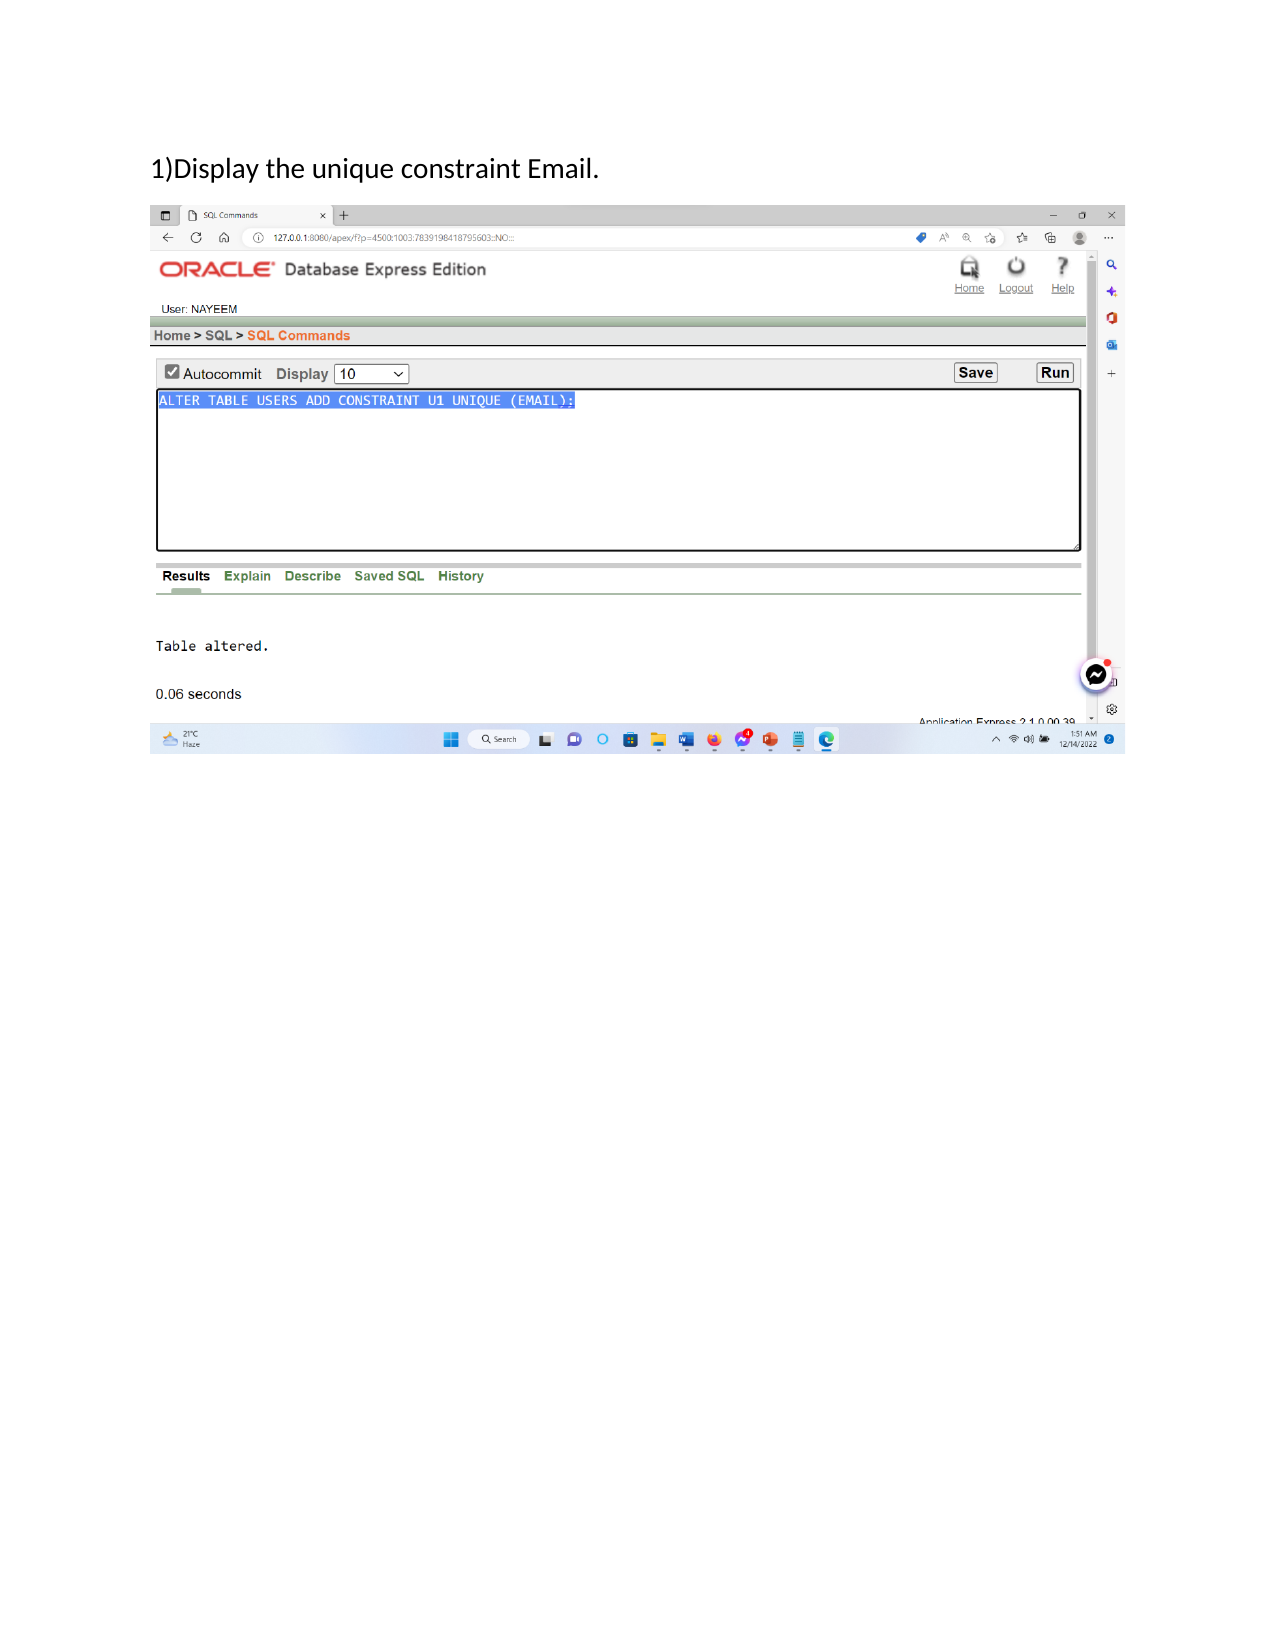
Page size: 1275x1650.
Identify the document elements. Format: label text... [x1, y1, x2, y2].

picture [150, 205, 1125, 754]
text 1)Display the unique constraint Email. [150, 150, 1125, 186]
